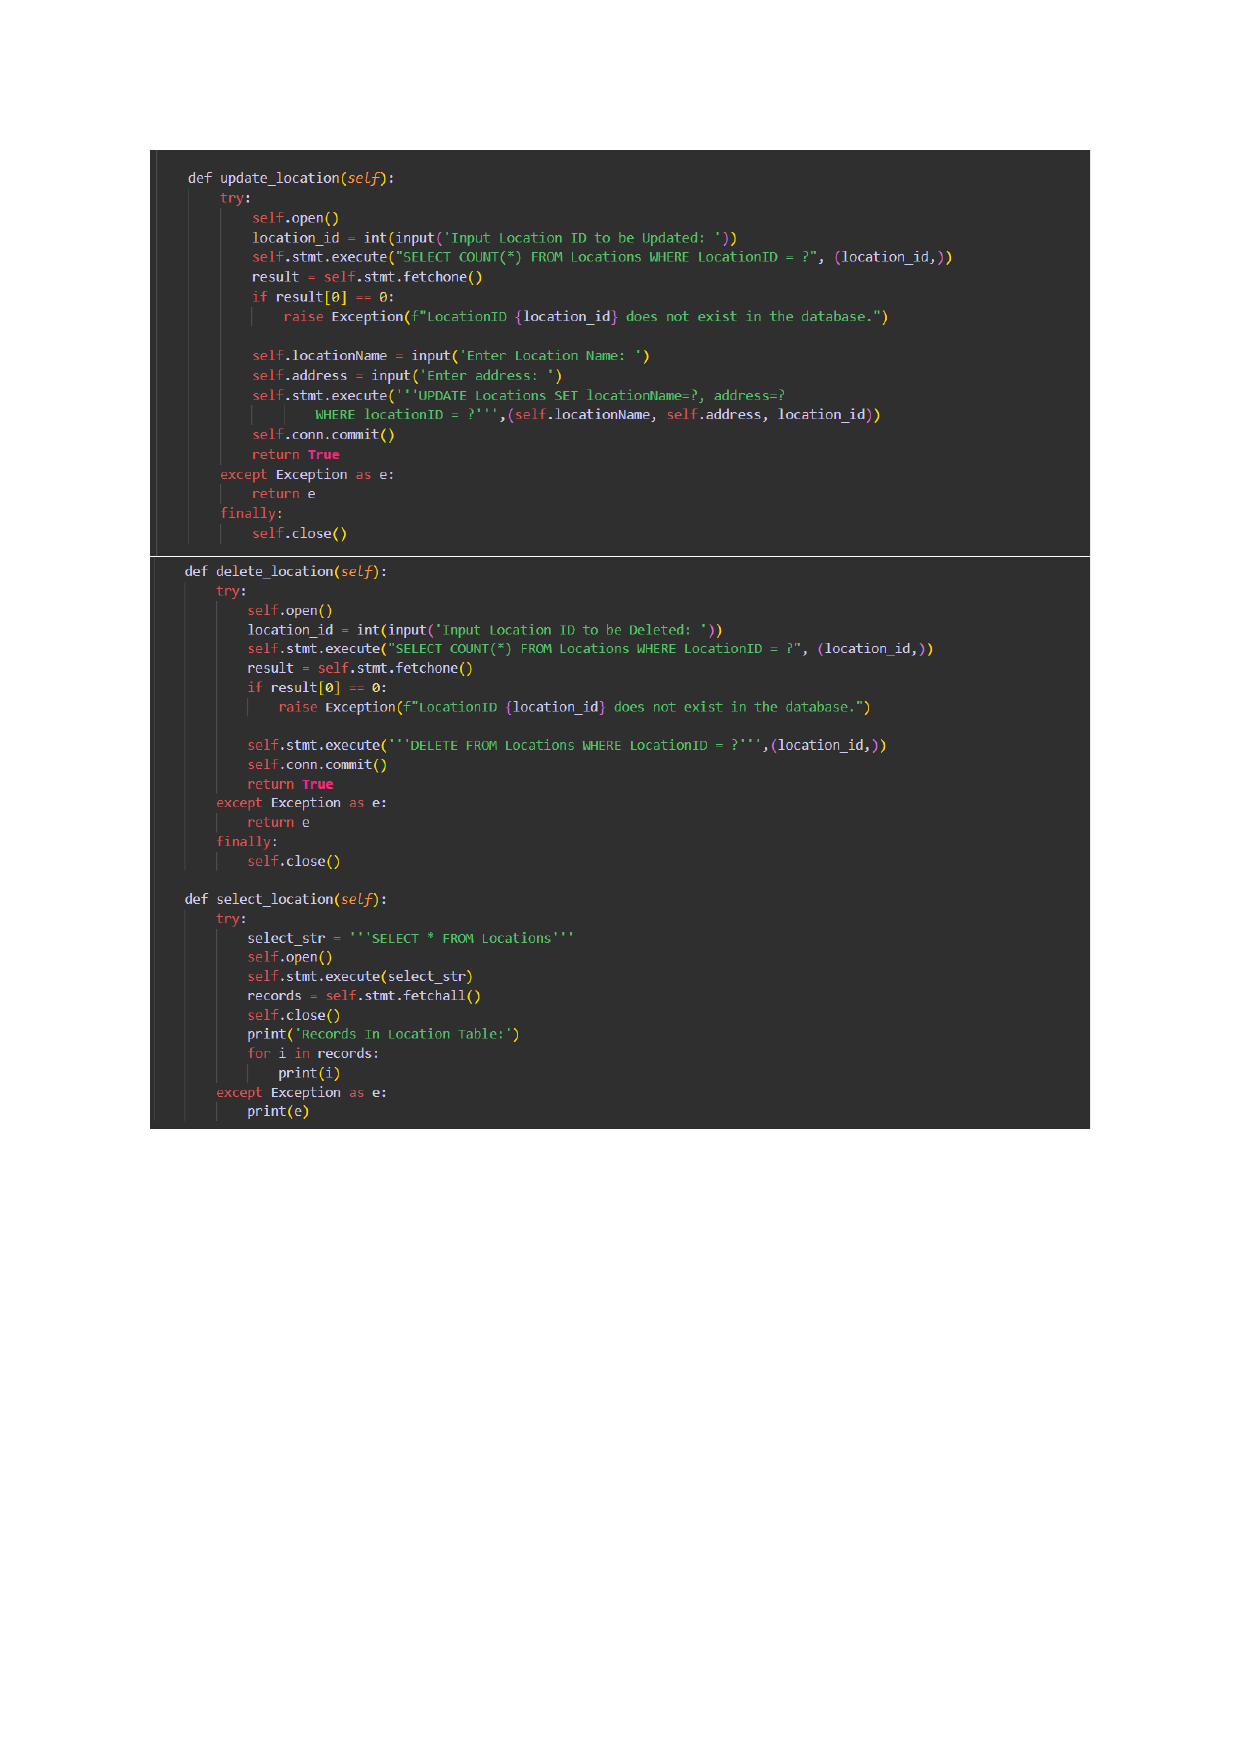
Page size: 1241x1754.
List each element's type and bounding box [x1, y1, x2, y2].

picture [150, 557, 1091, 1129]
picture [150, 150, 1091, 556]
